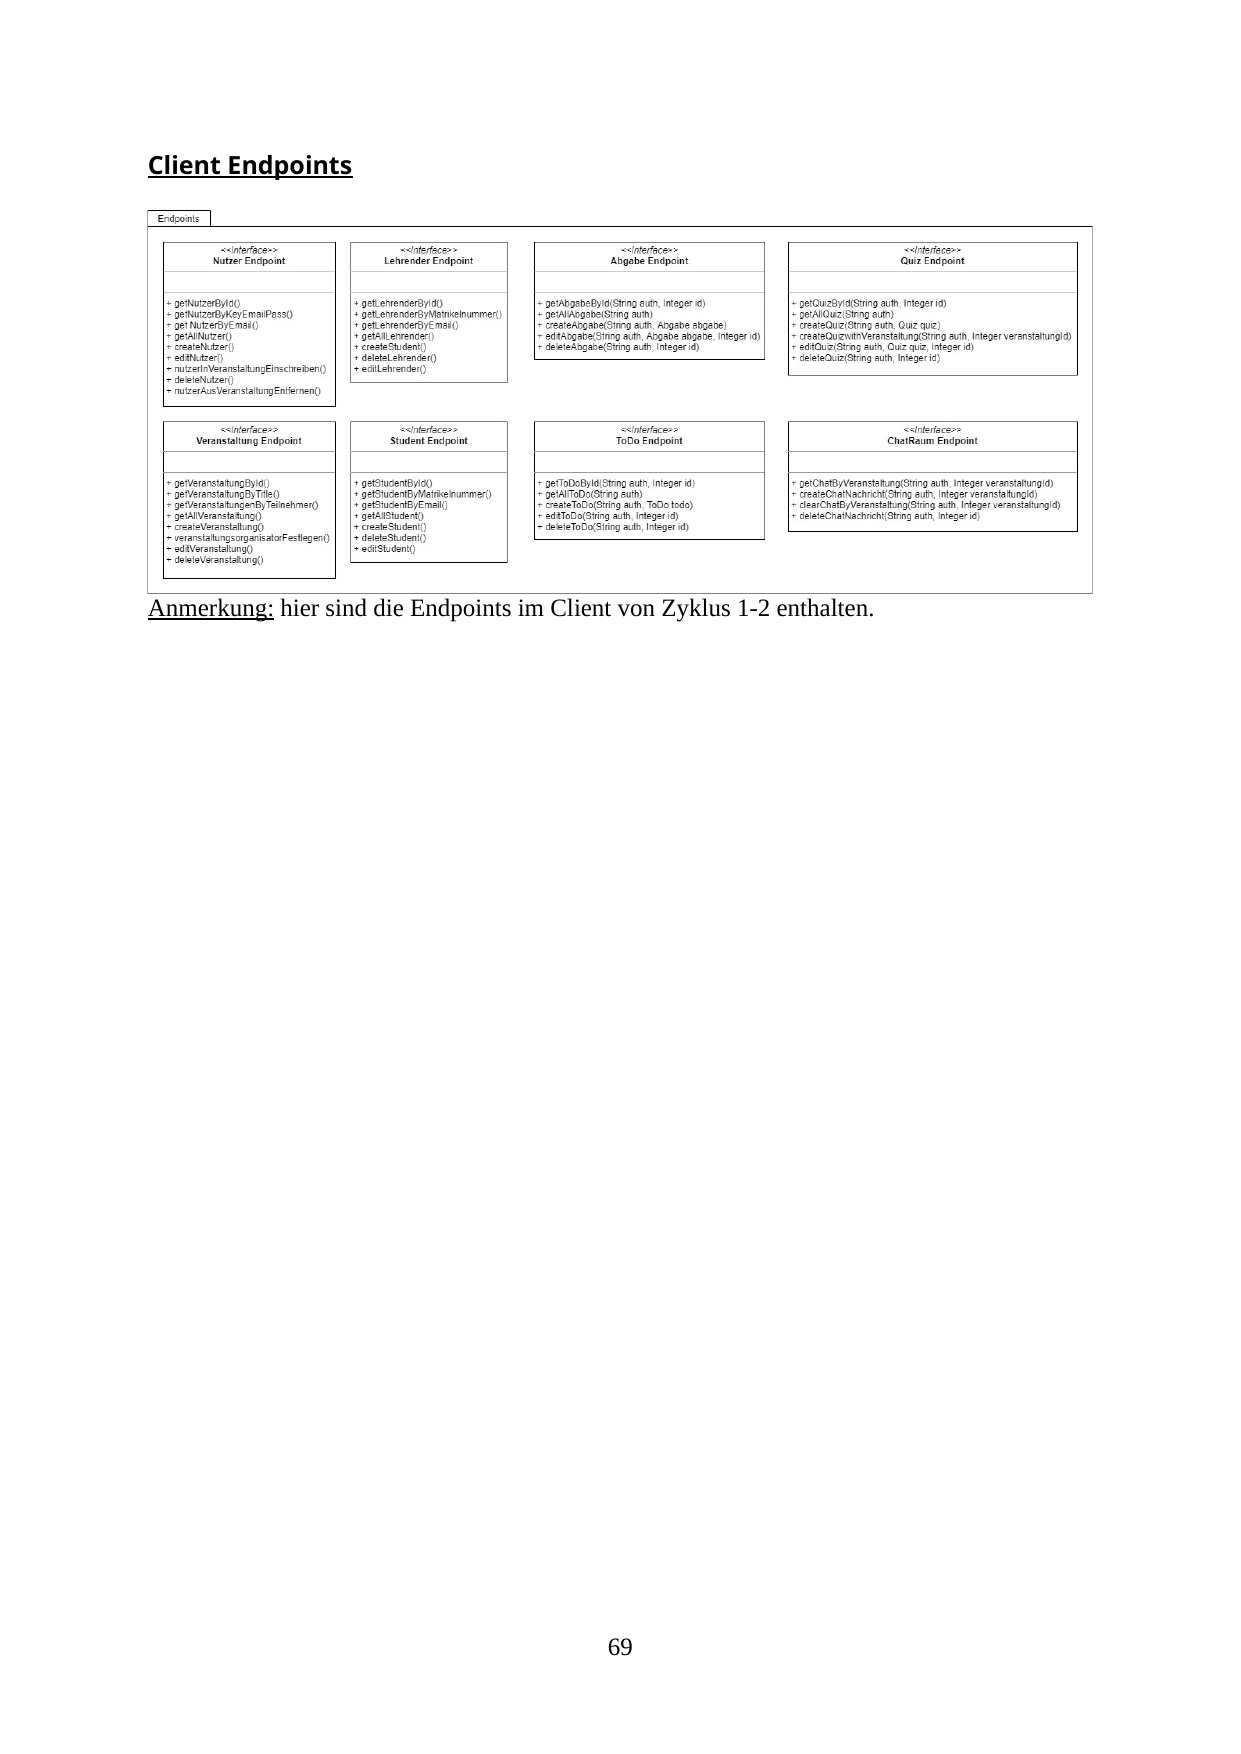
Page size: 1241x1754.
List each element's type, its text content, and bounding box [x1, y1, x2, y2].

subtitle Client Endpoints [148, 148, 1093, 182]
text Anmerkung: hier sind die Endpoints im Client von Zyklus 1-2 enthalten. [148, 594, 1093, 622]
picture [147, 210, 1093, 594]
